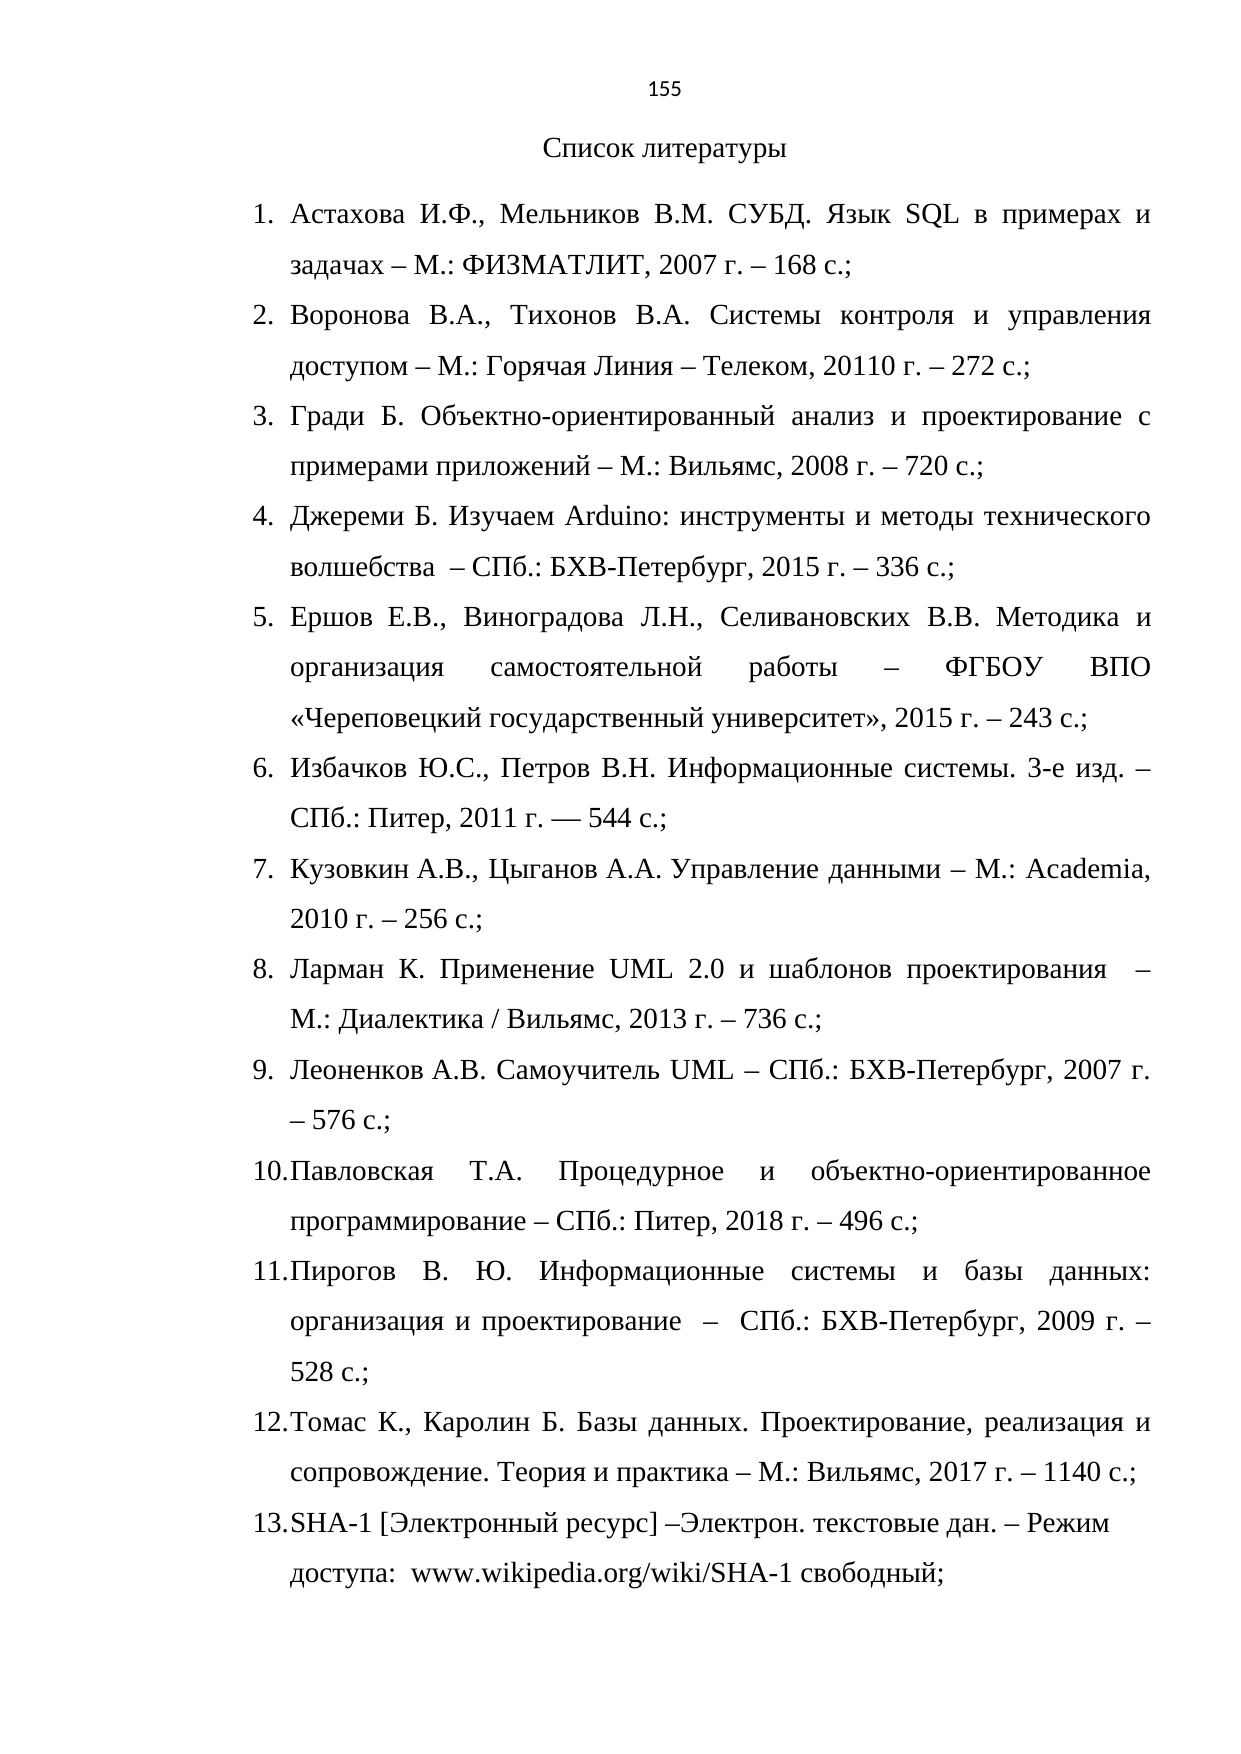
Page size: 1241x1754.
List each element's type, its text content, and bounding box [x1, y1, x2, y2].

list Томас К., Каролин Б. Базы данных. Проектирование, реализация и сопровождение. Теория и практика – М.: Вильямс, 2017 г. – 1140 с.; [252, 1404, 1152, 1488]
list SHA-1 [Электронный ресурс] –Электрон. текстовые дан. – Режим доступа: www.wikipedia.org/wiki/SHA-1 свободный; [252, 1505, 1152, 1589]
list Павловская Т.А. Процедурное и объектно-ориентированное программирование – СПб.: Питер, 2018 г. – 496 с.; [252, 1153, 1152, 1236]
list Избачков Ю.С., Петров В.Н. Информационные системы. 3-е изд. – СПб.: Питер, 2011 г. — 544 с.; [252, 750, 1152, 834]
list Гради Б. Объектно-ориентированный анализ и проектирование с примерами приложений – М.: Вильямс, 2008 г. – 720 с.; [252, 398, 1152, 482]
list Пирогов В. Ю. Информационные системы и базы данных: организация и проектирование – СПб.: БХВ-Петербург, 2009 г. – 528 с.; [252, 1253, 1152, 1387]
list Воронова В.А., Тихонов В.А. Системы контроля и управления доступом – М.: Горячая Линия – Телеком, 20110 г. – 272 с.; [252, 297, 1152, 381]
list Ларман К. Применение UML 2.0 и шаблонов проектирования – М.: Диалектика / Вильямс, 2013 г. – 736 с.; [252, 951, 1152, 1035]
text Список литературы [177, 130, 1152, 163]
list Ершов Е.В., Виноградова Л.Н., Селивановских В.В. Методика и организация самостоятельной работы – ФГБОУ ВПО «Череповецкий государственный университет», 2015 г. – 243 с.; [252, 599, 1152, 733]
list Астахова И.Ф., Мельников В.М. СУБД. Язык SQL в примерах и задачах – М.: ФИЗМАТЛИТ, 2007 г. – 168 с.; [252, 197, 1152, 281]
list Джереми Б. Изучаем Arduino: инструменты и методы технического волшебства – СПб.: БХВ-Петербург, 2015 г. – 336 с.; [252, 498, 1152, 582]
list Кузовкин А.В., Цыганов А.А. Управление данными – М.: Academia, 2010 г. – 256 с.; [252, 851, 1152, 934]
list Леоненков А.В. Самоучитель UML – СПб.: БХВ-Петербург, 2007 г. – 576 с.; [252, 1052, 1152, 1136]
